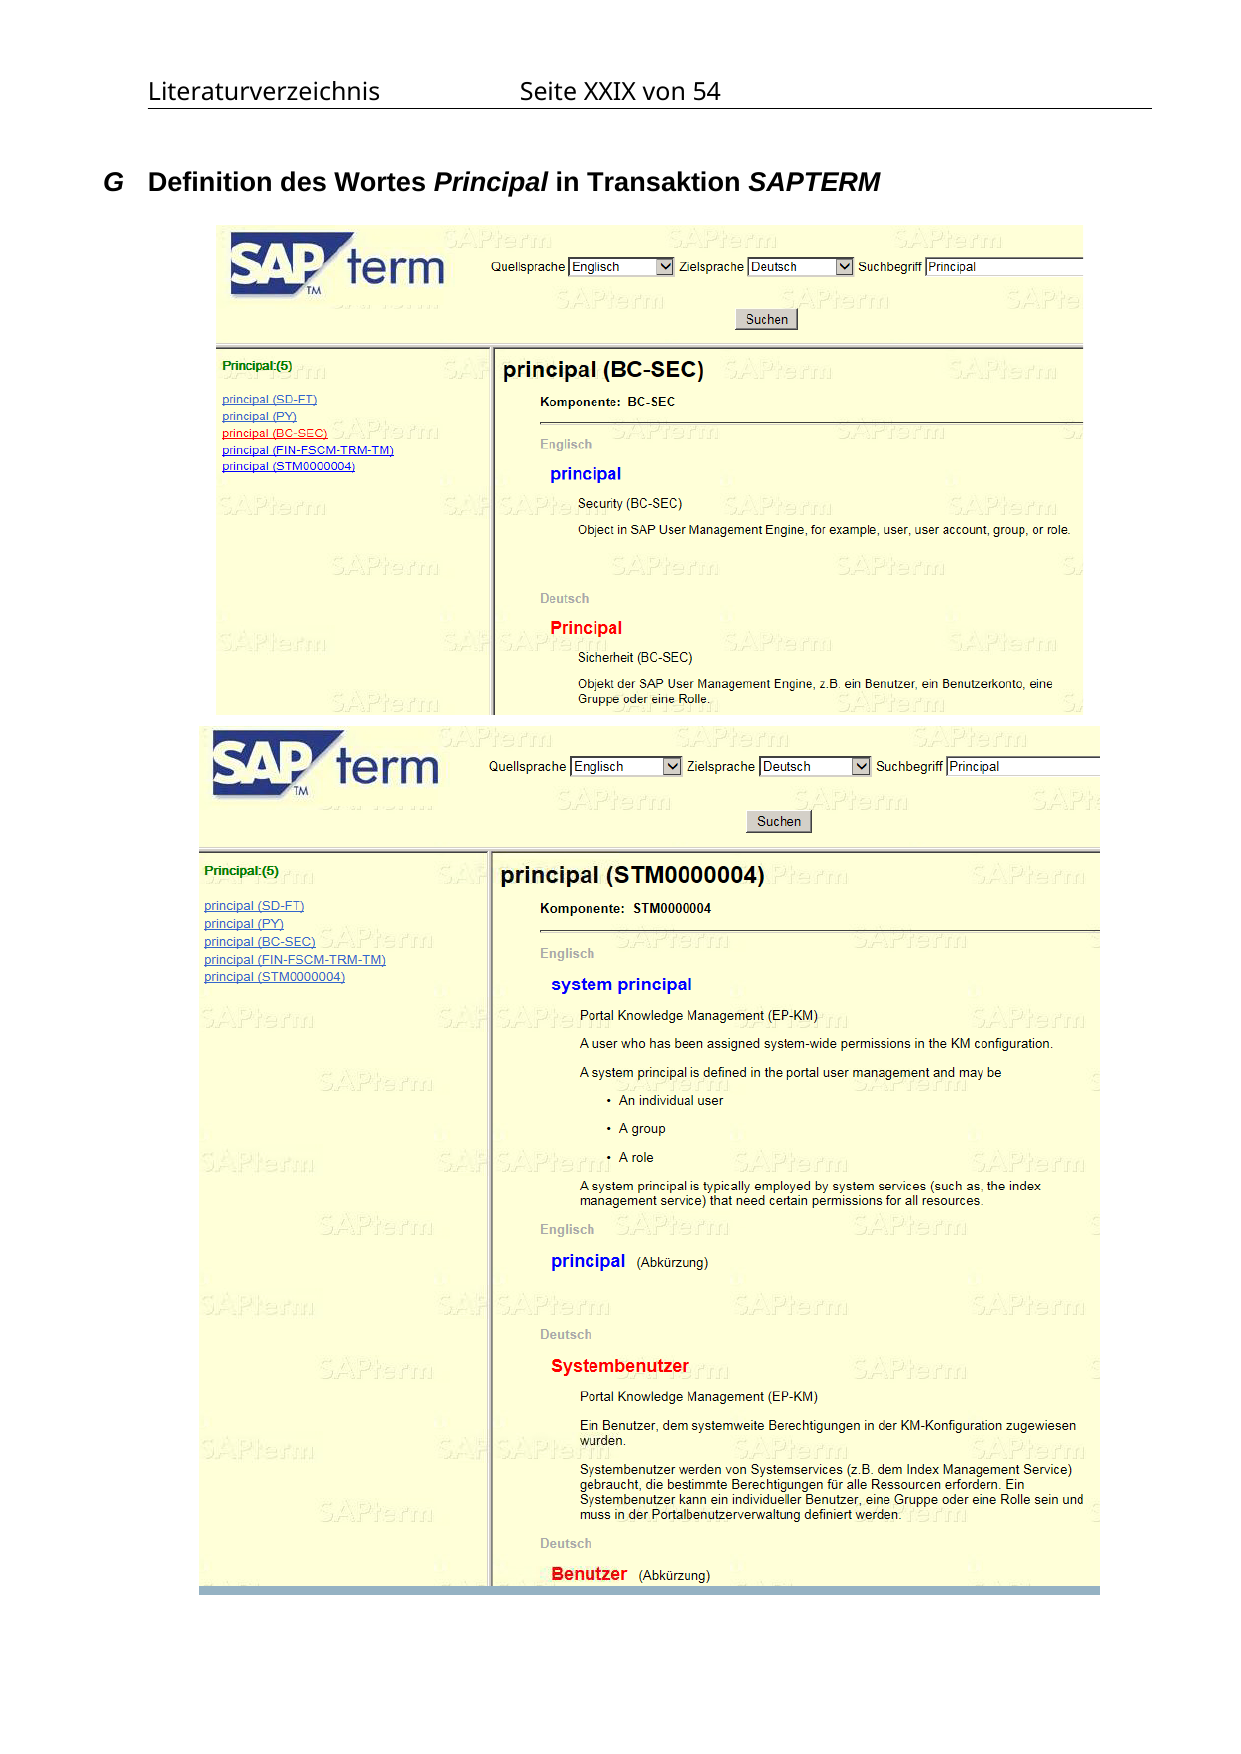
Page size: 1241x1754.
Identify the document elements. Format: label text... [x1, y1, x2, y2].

picture [199, 726, 1100, 1595]
picture [216, 225, 1084, 715]
text Definition des Wortes Principal in Transaktion SAPTERM [103, 166, 1152, 197]
